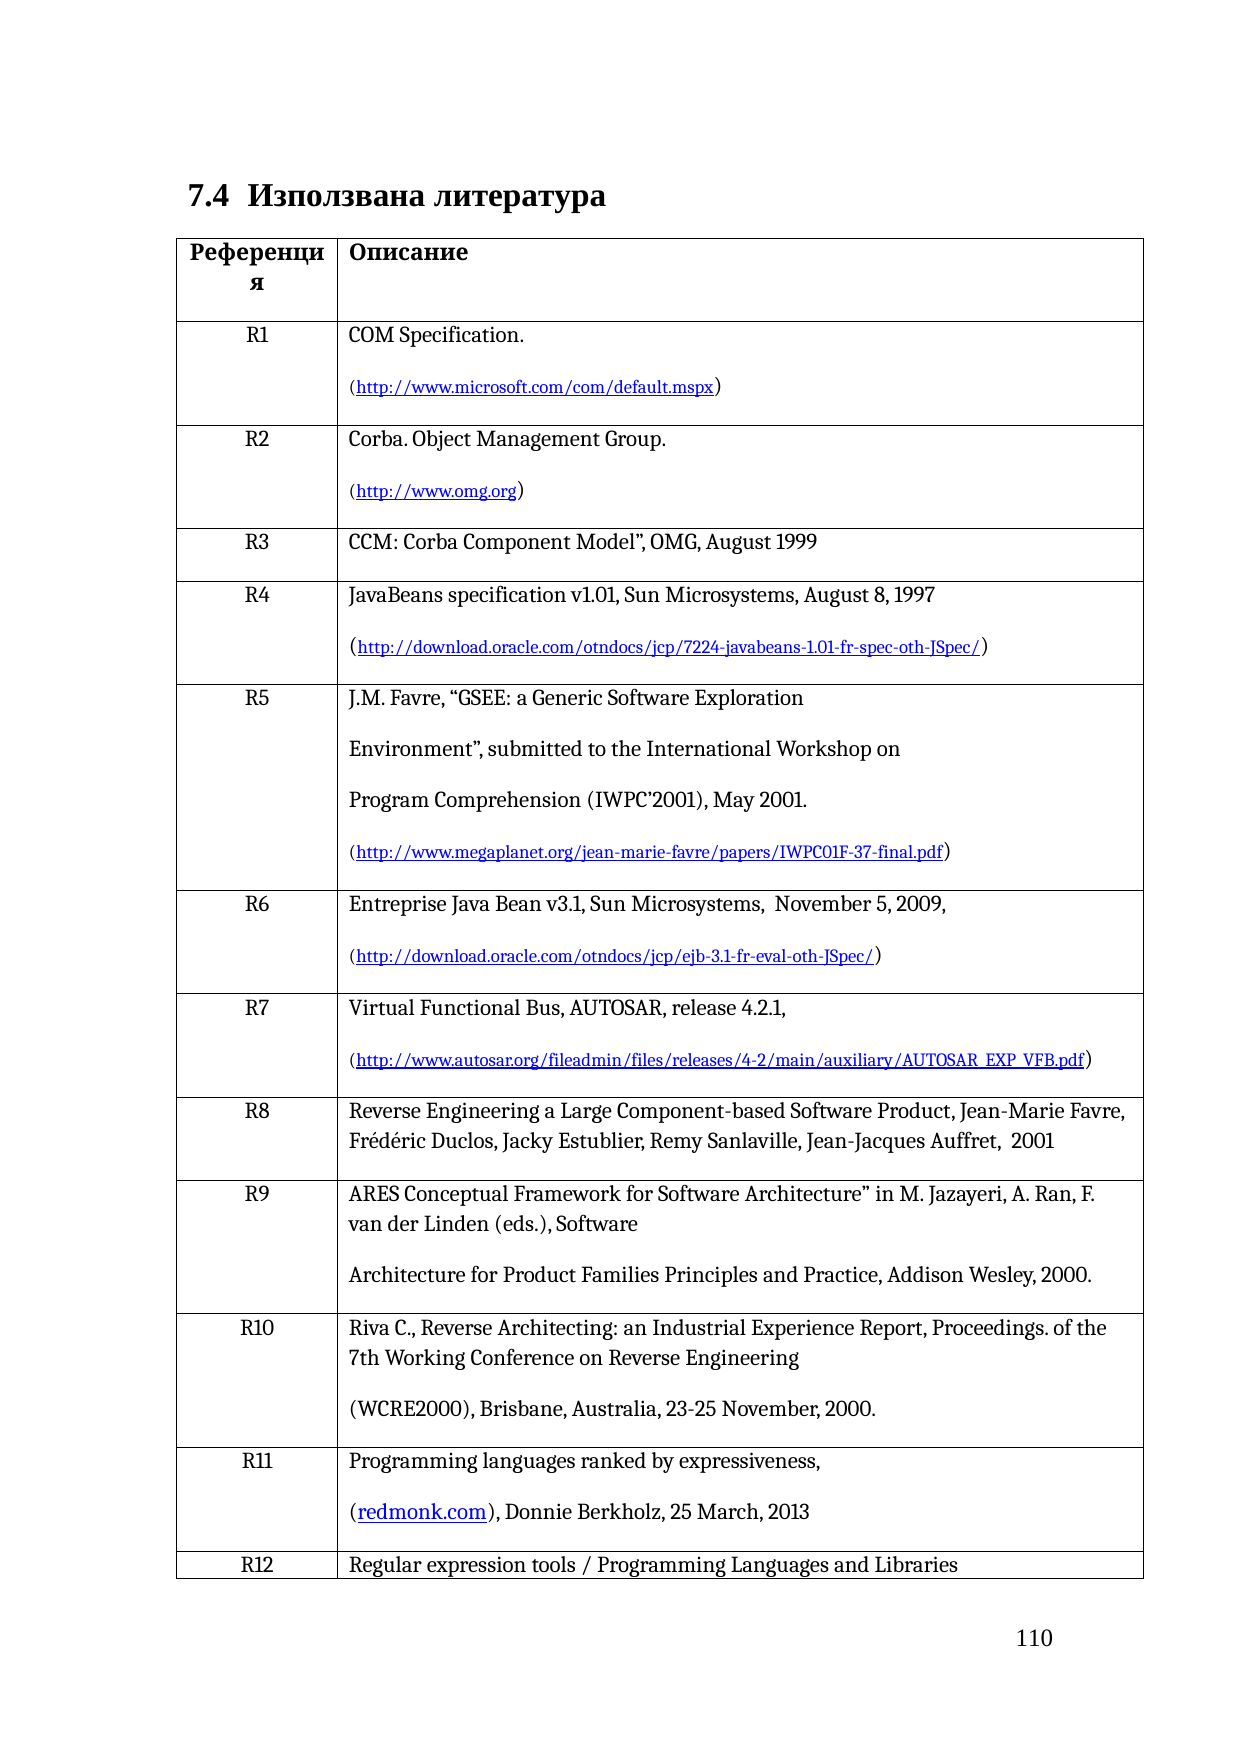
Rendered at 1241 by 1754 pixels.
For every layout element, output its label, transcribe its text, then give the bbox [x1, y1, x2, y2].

table_cell R7 [177, 994, 337, 1097]
table_cell ARES Conceptual Framework for Software Architecture” in M. Jazayeri, A. Ran, F. van der Linden (eds.), Software Architecture for Product Families Principles and Practice, Addison Wesley, 2000. [338, 1181, 1143, 1313]
table_cell R3 [177, 529, 337, 581]
table_cell J.M. Favre, “GSEE: a Generic Software Exploration Environment”, submitted to the International Workshop on Program Comprehension (IWPC’2001), May 2001. (http://www.megaplanet.org/jean-marie-favre/papers/IWPC01F-37-final.pdf) [338, 685, 1143, 890]
table_cell Programming languages ranked by expressiveness, (redmonk.com), Donnie Berkholz, 25 March, 2013 [338, 1448, 1143, 1551]
table_cell R8 [177, 1098, 337, 1179]
table_cell Riva C., Reverse Architecting: an Industrial Experience Report, Proceedings. of the 7th Working Conference on Reverse Engineering (WCRE2000), Brisbane, Australia, 23-25 November, 2000. [338, 1314, 1143, 1447]
table_cell Corba. Object Management Group. (http://www.omg.org) [338, 426, 1143, 528]
table_cell JavaBeans specification v1.01, Sun Microsystems, August 8, 1997 (http://download.oracle.com/otndocs/jcp/7224-javabeans-1.01-fr-spec-oth-JSpec/) [338, 582, 1143, 684]
table_cell R1 [177, 322, 337, 424]
table_cell R10 [177, 1314, 337, 1447]
table_cell Entreprise Java Bean v3.1, Sun Microsystems, November 5, 2009, (http://download.oracle.com/otndocs/jcp/ejb-3.1-fr-eval-oth-JSpec/) [338, 891, 1143, 993]
table_cell R12 [177, 1552, 337, 1578]
table_header Референция [177, 239, 337, 321]
table_cell R9 [177, 1181, 337, 1313]
table_cell R4 [177, 582, 337, 684]
table_cell Reverse Engineering a Large Component-based Software Product, Jean-Marie Favre, Frédéric Duclos, Jacky Estublier, Remy Sanlaville, Jean-Jacques Auffret, 2001 [338, 1098, 1143, 1179]
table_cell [338, 1552, 1143, 1578]
table_cell R5 [177, 685, 337, 890]
table_cell Virtual Functional Bus, AUTOSAR, release 4.2.1, (http://www.autosar.org/fileadmin/files/releases/4-2/main/auxiliary/AUTOSAR_EXP_VFB.pdf) [338, 994, 1143, 1097]
table_cell R11 [177, 1448, 337, 1551]
table_cell R6 [177, 891, 337, 993]
subtitle Използвана литература [187, 175, 1053, 213]
table_cell COM Specification. (http://www.microsoft.com/com/default.mspx) [338, 322, 1143, 424]
table_cell R2 [177, 426, 337, 528]
table_cell CCM: Corba Component Model”, OMG, August 1999 [338, 529, 1143, 581]
table_header Описание [338, 239, 1143, 321]
